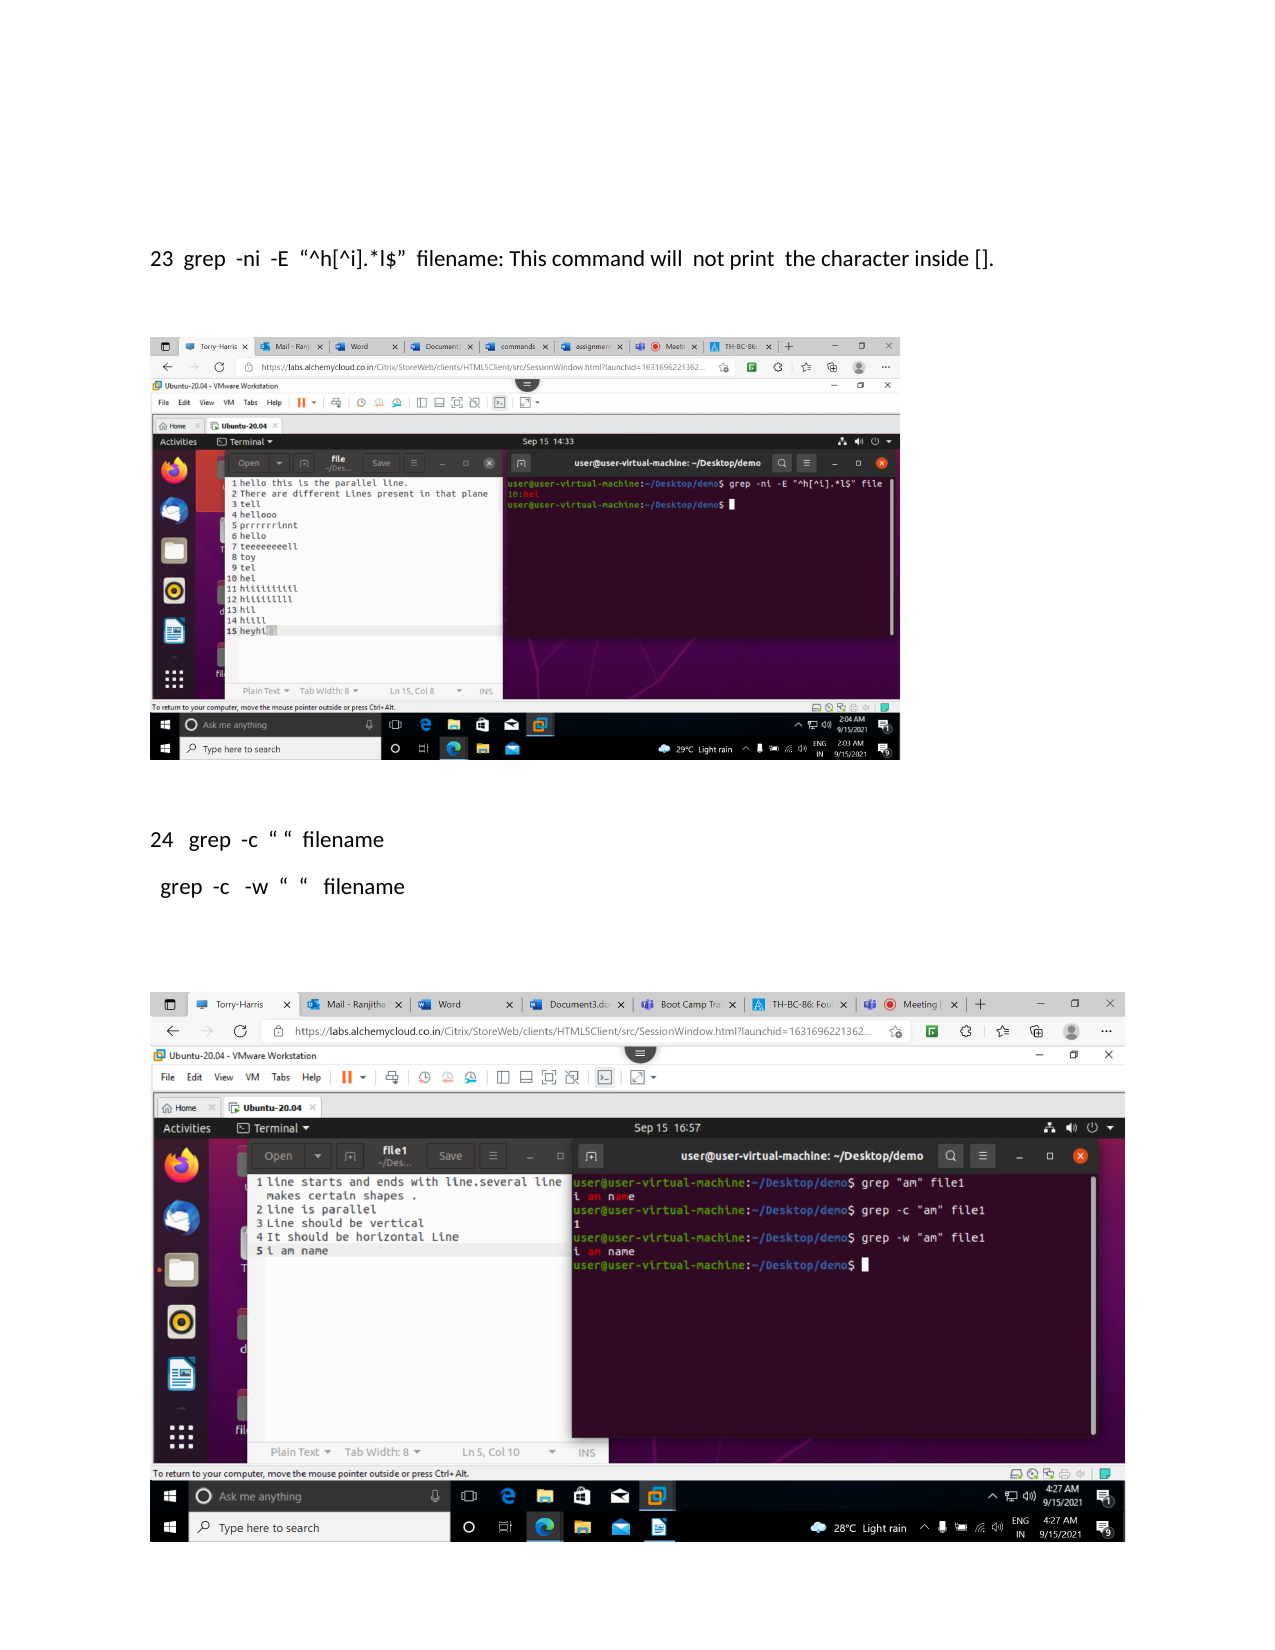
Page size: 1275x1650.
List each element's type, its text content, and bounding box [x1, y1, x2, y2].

picture [150, 337, 901, 760]
picture [150, 992, 1125, 1542]
text grep -c -w “ “ filename [150, 872, 1125, 900]
text 23 grep -ni -E “^h[^i].*l$” filename: This command will not print the character inside []. [150, 244, 1125, 272]
text 24 grep -c “ “ filename [150, 825, 1125, 853]
